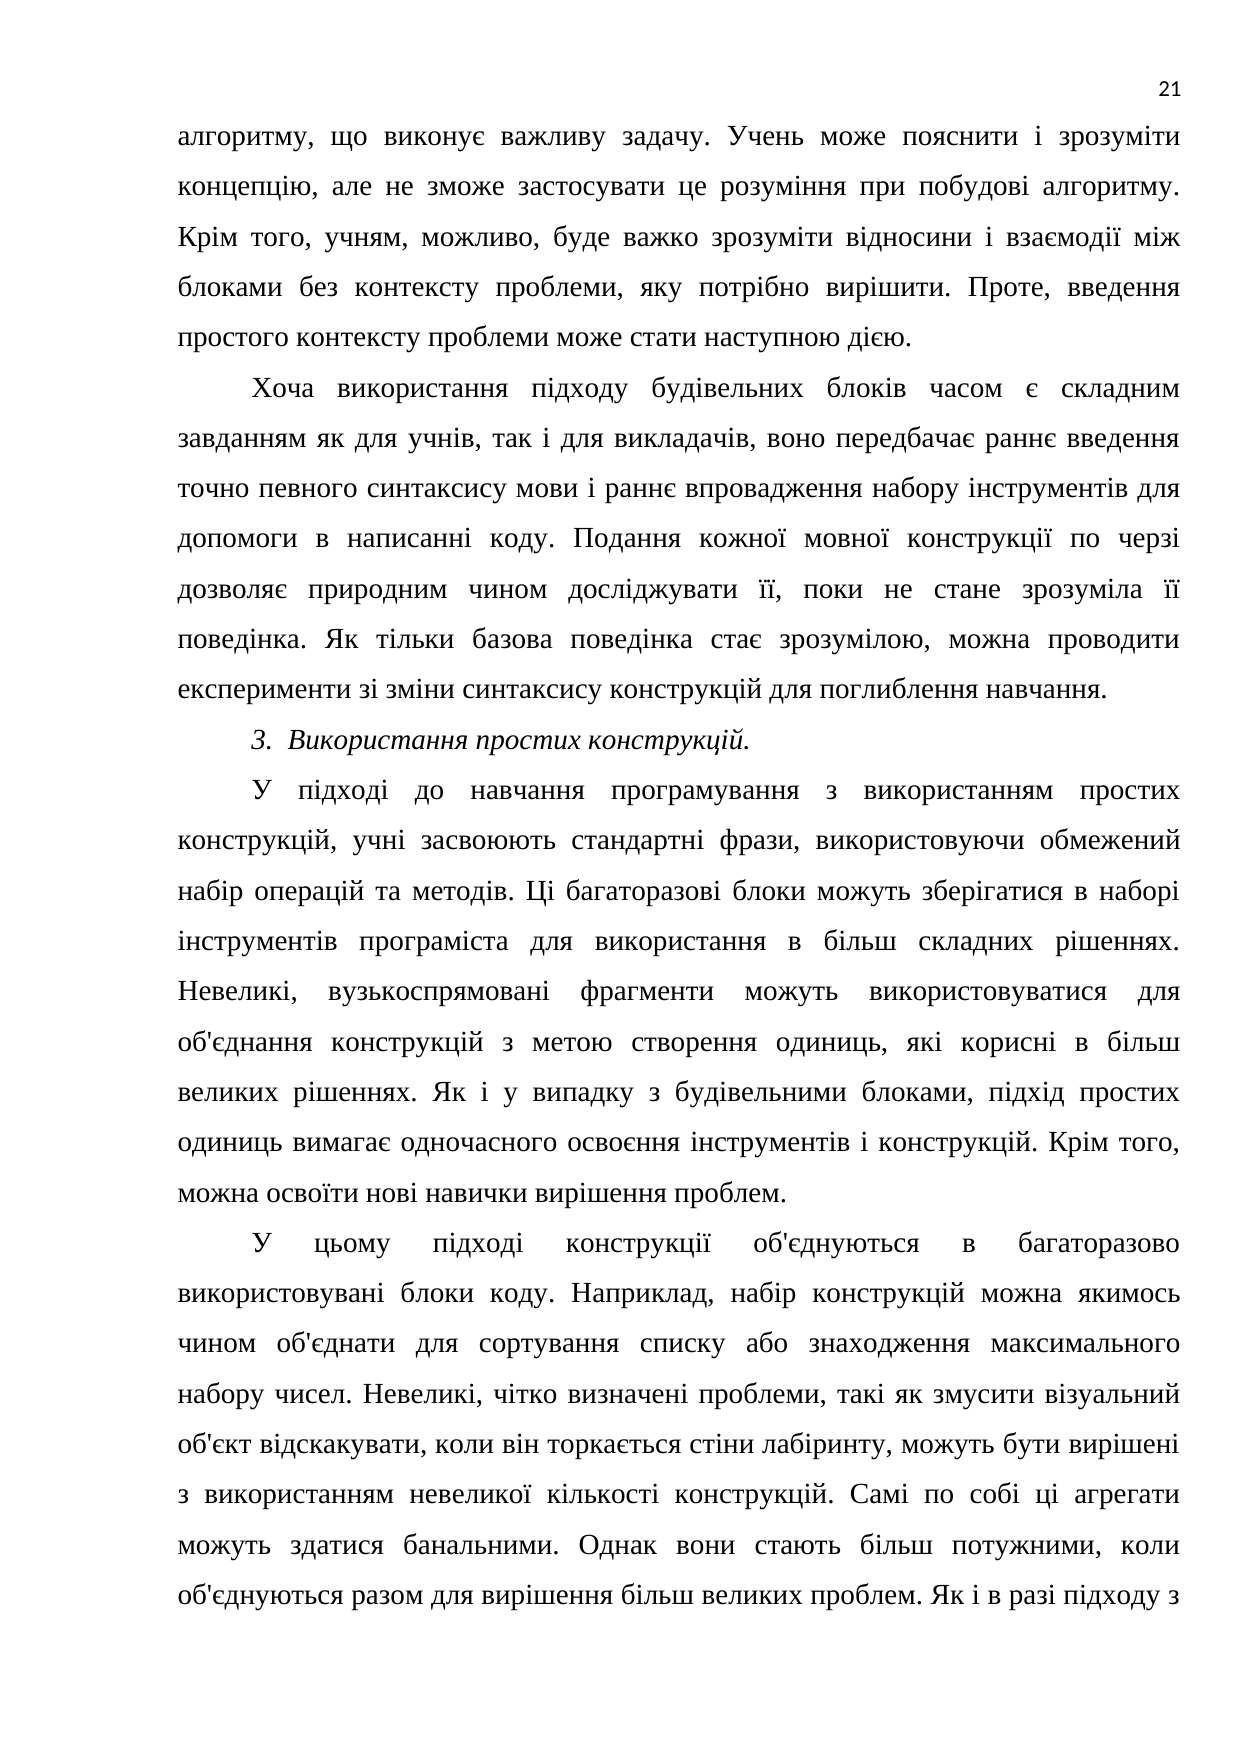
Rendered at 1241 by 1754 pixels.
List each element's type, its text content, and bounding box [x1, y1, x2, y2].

text Хоча використання підходу будівельних блоків часом є складним завданням як для учнів, так і для викладачів, воно передбачає раннє введення точно певного синтаксису мови і раннє впровадження набору інструментів для допомоги в написанні коду. Подання кожної мовної конструкції по черзі дозволяє природним чином досліджувати її, поки не стане зрозуміла її поведінка. Як тільки базова поведінка стає зрозумілою, можна проводити експерименти зі зміни синтаксису конструкцій для поглиблення навчання. [177, 370, 1181, 705]
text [177, 1225, 1181, 1611]
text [177, 118, 1181, 353]
text 3. Використання простих конструкцій. [177, 722, 1181, 755]
text У підході до навчання програмування з використанням простих конструкцій, учні засвоюють стандартні фрази, використовуючи обмежений набір операцій та методів. Ці багаторазові блоки можуть зберігатися в наборі інструментів програміста для використання в більш складних рішеннях. Невеликі, вузькоспрямовані фрагменти можуть використовуватися для об'єднання конструкцій з метою створення одиниць, які корисні в більш великих рішеннях. Як і у випадку з будівельними блоками, підхід простих одиниць вимагає одночасного освоєння інструментів і конструкцій. Крім того, можна освоїти нові навички вирішення проблем. [177, 772, 1181, 1208]
